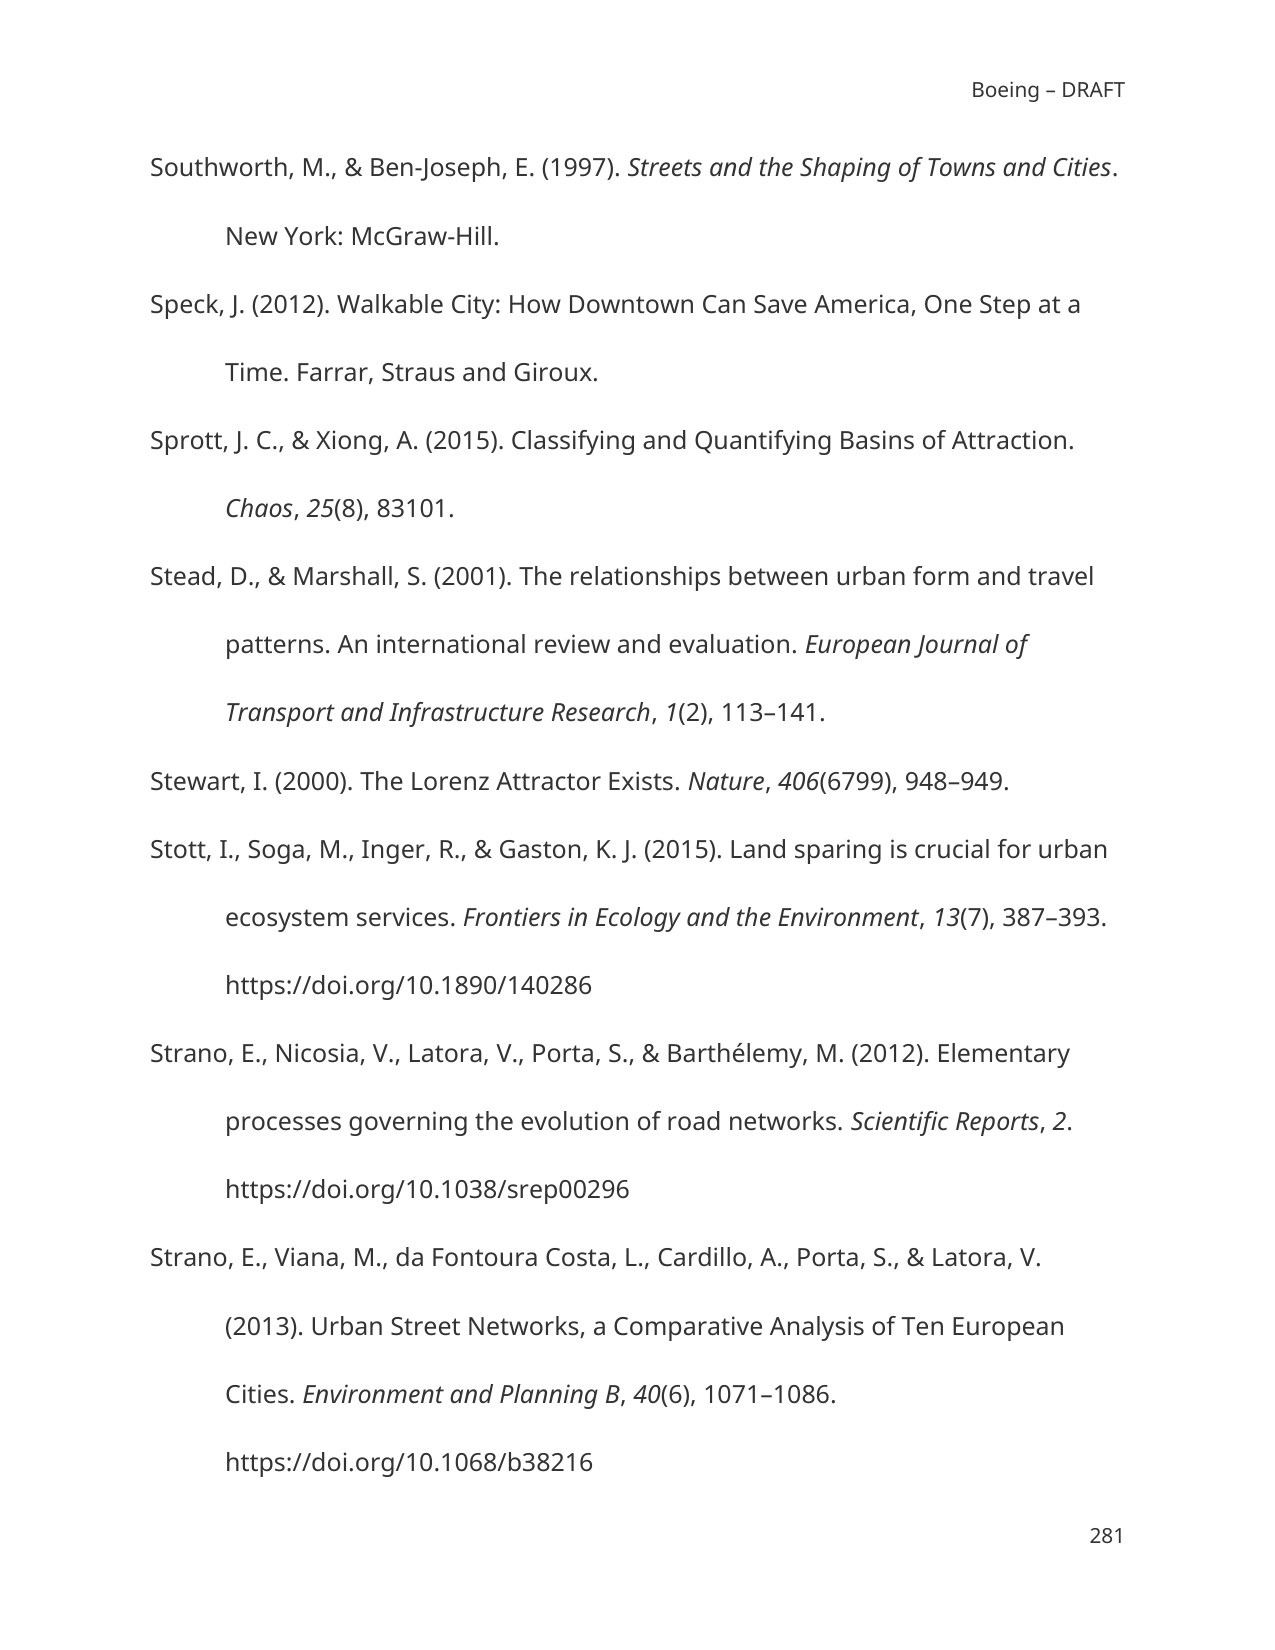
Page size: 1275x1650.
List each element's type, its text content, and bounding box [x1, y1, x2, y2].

text Strano, E., Viana, M., da Fontoura Costa, L., Cardillo, A., Porta, S., & Latora, V. (2013). Urban Street Networks, a Comparative Analysis of Ten European Cities. Environment and Planning B, 40(6), 1071–1086. https://doi.org/10.1068/b38216 [150, 1240, 1125, 1478]
text Stott, I., Soga, M., Inger, R., & Gaston, K. J. (2015). Land sparing is crucial for urban ecosystem services. Frontiers in Ecology and the Environment, 13(7), 387–393. https://doi.org/10.1890/140286 [150, 831, 1125, 1002]
text Stewart, I. (2000). The Lorenz Attractor Exists. Nature, 406(6799), 948–949. [150, 763, 1125, 797]
text Stead, D., & Marshall, S. (2001). The relationships between urban form and travel patterns. An international review and evaluation. European Journal of Transport and Infrastructure Research, 1(2), 113–141. [150, 559, 1125, 729]
text Sprott, J. C., & Xiong, A. (2015). Classifying and Quantifying Basins of Attraction. Chaos, 25(8), 83101. [150, 422, 1125, 525]
text Southworth, M., & Ben-Joseph, E. (1997). Streets and the Shaping of Towns and Cities. New York: McGraw-Hill. [150, 150, 1125, 252]
text Speck, J. (2012). Walkable City: How Downtown Can Save America, One Step at a Time. Farrar, Straus and Giroux. [150, 286, 1125, 388]
text Strano, E., Nicosia, V., Latora, V., Porta, S., & Barthélemy, M. (2012). Elementary processes governing the evolution of road networks. Scientific Reports, 2. https://doi.org/10.1038/srep00296 [150, 1036, 1125, 1206]
